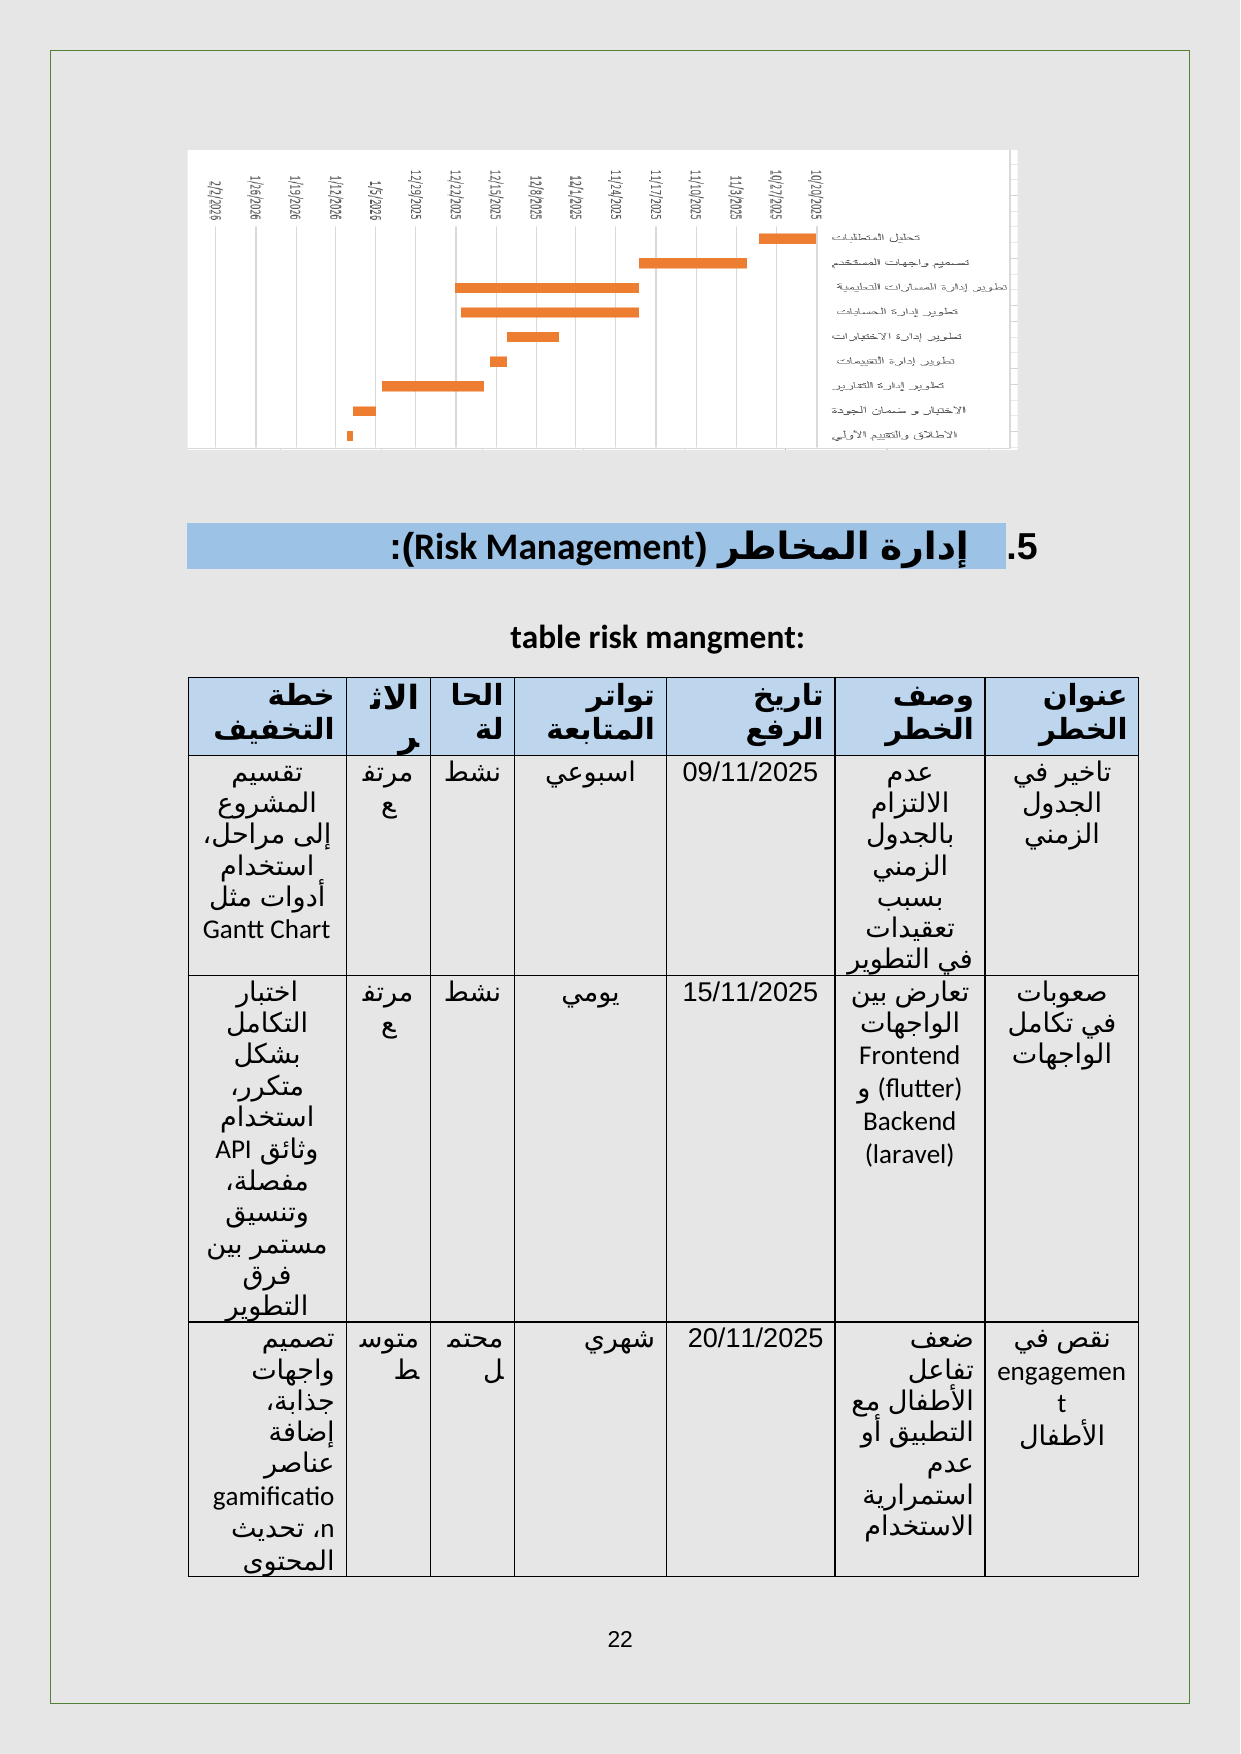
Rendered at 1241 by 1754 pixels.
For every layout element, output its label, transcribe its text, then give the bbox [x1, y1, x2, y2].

table_cell مرتفع [347, 756, 430, 975]
table_cell تاخير في الجدول الزمني [986, 756, 1138, 975]
table_cell تقسيم المشروع إلى مراحل، استخدام أدوات مثل Gantt Chart [189, 756, 346, 975]
list table risk mangment: [262, 616, 1053, 657]
table_cell اسبوعي [515, 756, 666, 975]
table_header وصف الخطر [836, 678, 984, 755]
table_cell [836, 1323, 984, 1576]
table_cell تعارض بين الواجهاتFrontend (flutter) و Backend (laravel) [836, 976, 984, 1321]
table_cell شهري [515, 1323, 666, 1576]
table_cell نشط [431, 976, 514, 1321]
table_cell عدم الالتزام بالجدول الزمني بسبب تعقيدات في التطوير [836, 756, 984, 975]
table_cell 15/11/2025 [667, 976, 834, 1321]
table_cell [189, 1323, 346, 1576]
table_cell متوسط [347, 1323, 430, 1576]
table_header تواتر المتابعة [515, 678, 666, 755]
table_cell نشط [431, 756, 514, 975]
table_cell يومي [515, 976, 666, 1321]
list إدارة المخاطر (Risk Management): [187, 523, 1006, 569]
table_cell صعوبات في تكامل الواجهات [986, 976, 1138, 1321]
table_cell مرتفع [347, 976, 430, 1321]
table_header عنوان الخطر [986, 678, 1138, 755]
table_cell محتمل [431, 1323, 514, 1576]
picture [187, 150, 1018, 450]
table_cell 09/11/2025 [667, 756, 834, 975]
table_header تاريخ الرفع [667, 678, 834, 755]
table_cell 20/11/2025 [667, 1323, 834, 1576]
table_cell اختبار التكامل بشكل متكرر، استخدام وثائق API مفصلة، وتنسيق مستمر بين فرق التطوير [189, 976, 346, 1321]
table_header خطة التخفيف [189, 678, 346, 755]
table_header الحالة [431, 678, 514, 755]
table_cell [986, 1323, 1138, 1576]
table_header الاثر [347, 678, 430, 755]
